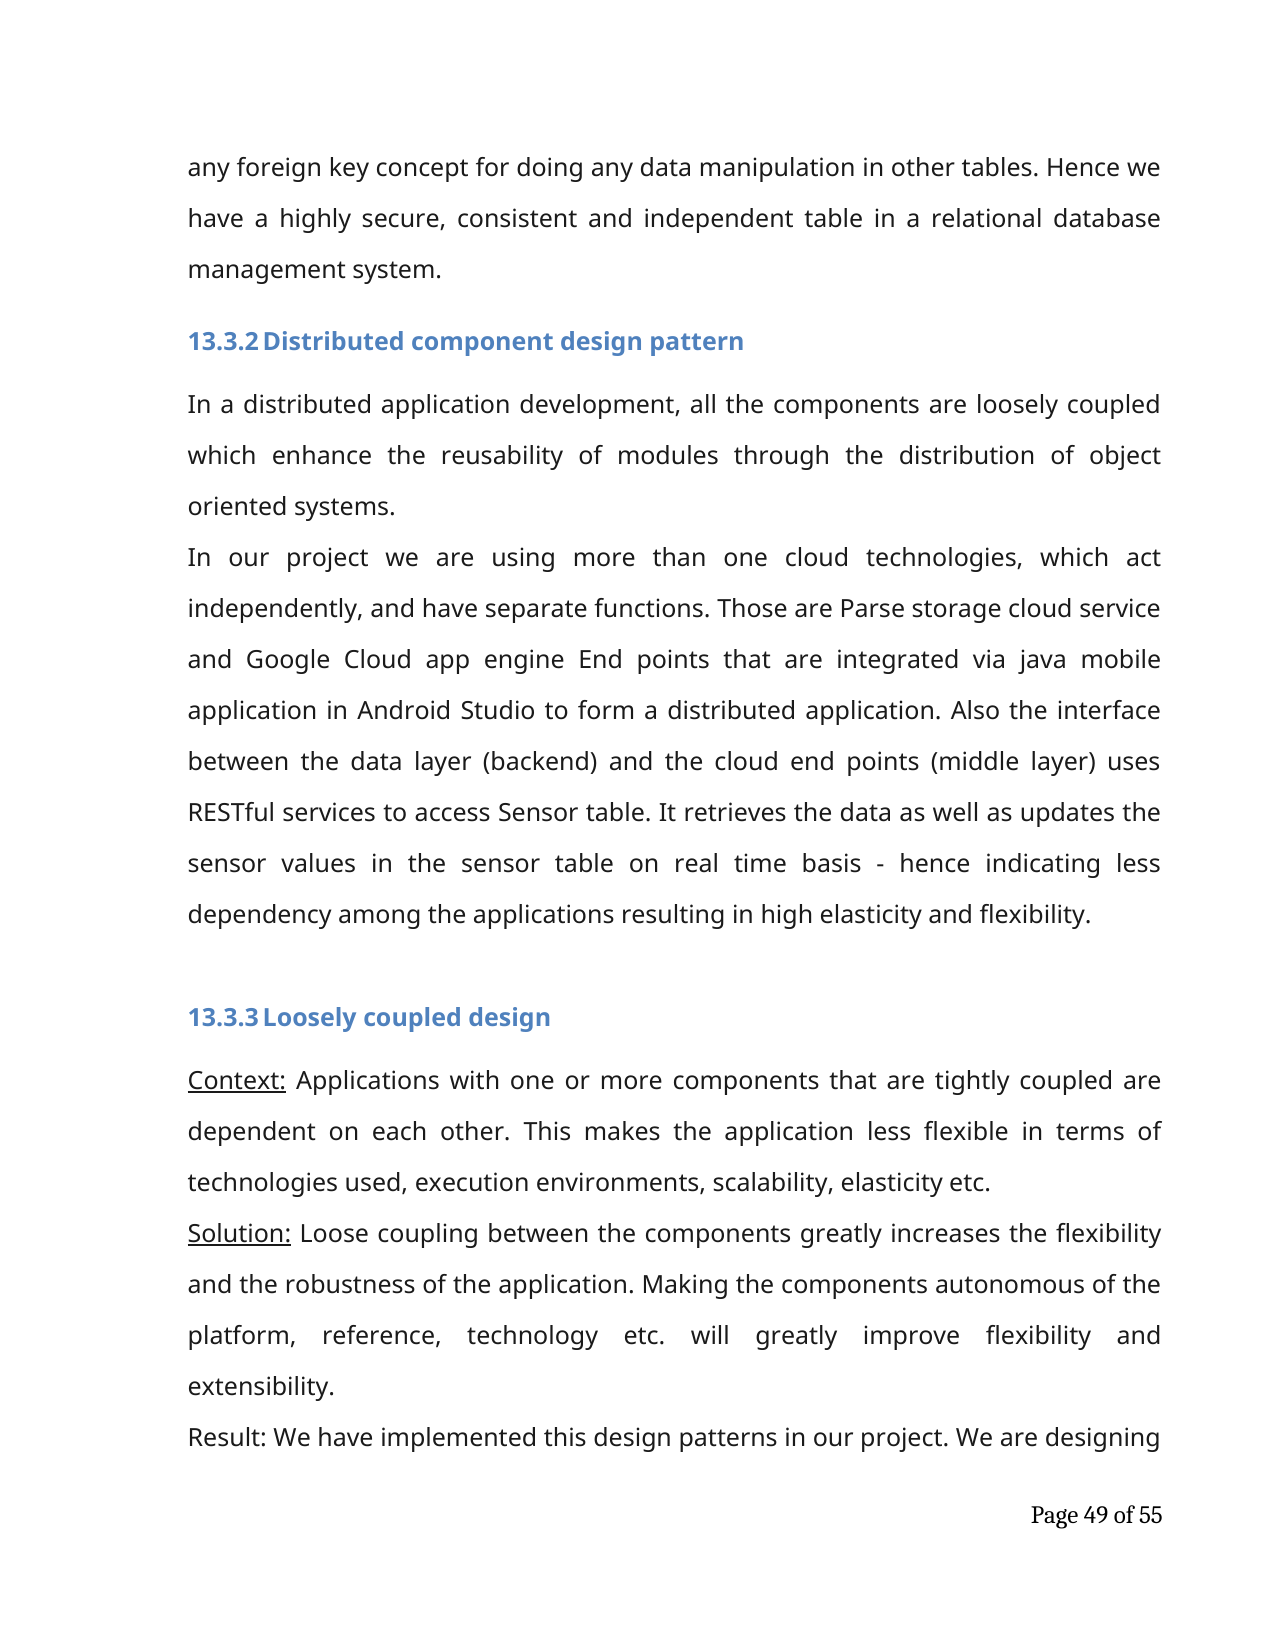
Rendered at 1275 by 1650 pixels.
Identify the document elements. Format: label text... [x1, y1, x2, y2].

subtitle Loosely coupled design [187, 999, 1162, 1034]
subtitle Distributed component design pattern [187, 324, 1162, 358]
text In a distributed application development, all the components are loosely coupled which enhance the reusability of modules through the distribution of object oriented systems. [187, 387, 1162, 523]
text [187, 150, 1162, 286]
text In our project we are using more than one cloud technologies, which act independently, and have separate functions. Those are Parse storage cloud service and Google Cloud app engine End points that are integrated via java mobile application in Android Studio to form a distributed application. Also the interface between the data layer (backend) and the cloud end points (middle layer) uses RESTful services to access Sensor table. It retrieves the data as well as updates the sensor values in the sensor table on real time basis - hence indicating less dependency among the applications resulting in high elasticity and flexibility. [187, 540, 1162, 931]
text Solution: Loose coupling between the components greatly increases the flexibility and the robustness of the application. Making the components autonomous of the platform, reference, technology etc. will greatly improve flexibility and extensibility. [187, 1216, 1162, 1403]
text Context: Applications with one or more components that are tightly coupled are dependent on each other. This makes the application less flexible in terms of technologies used, execution environments, scalability, elasticity etc. [187, 1062, 1162, 1198]
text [187, 1420, 1162, 1454]
